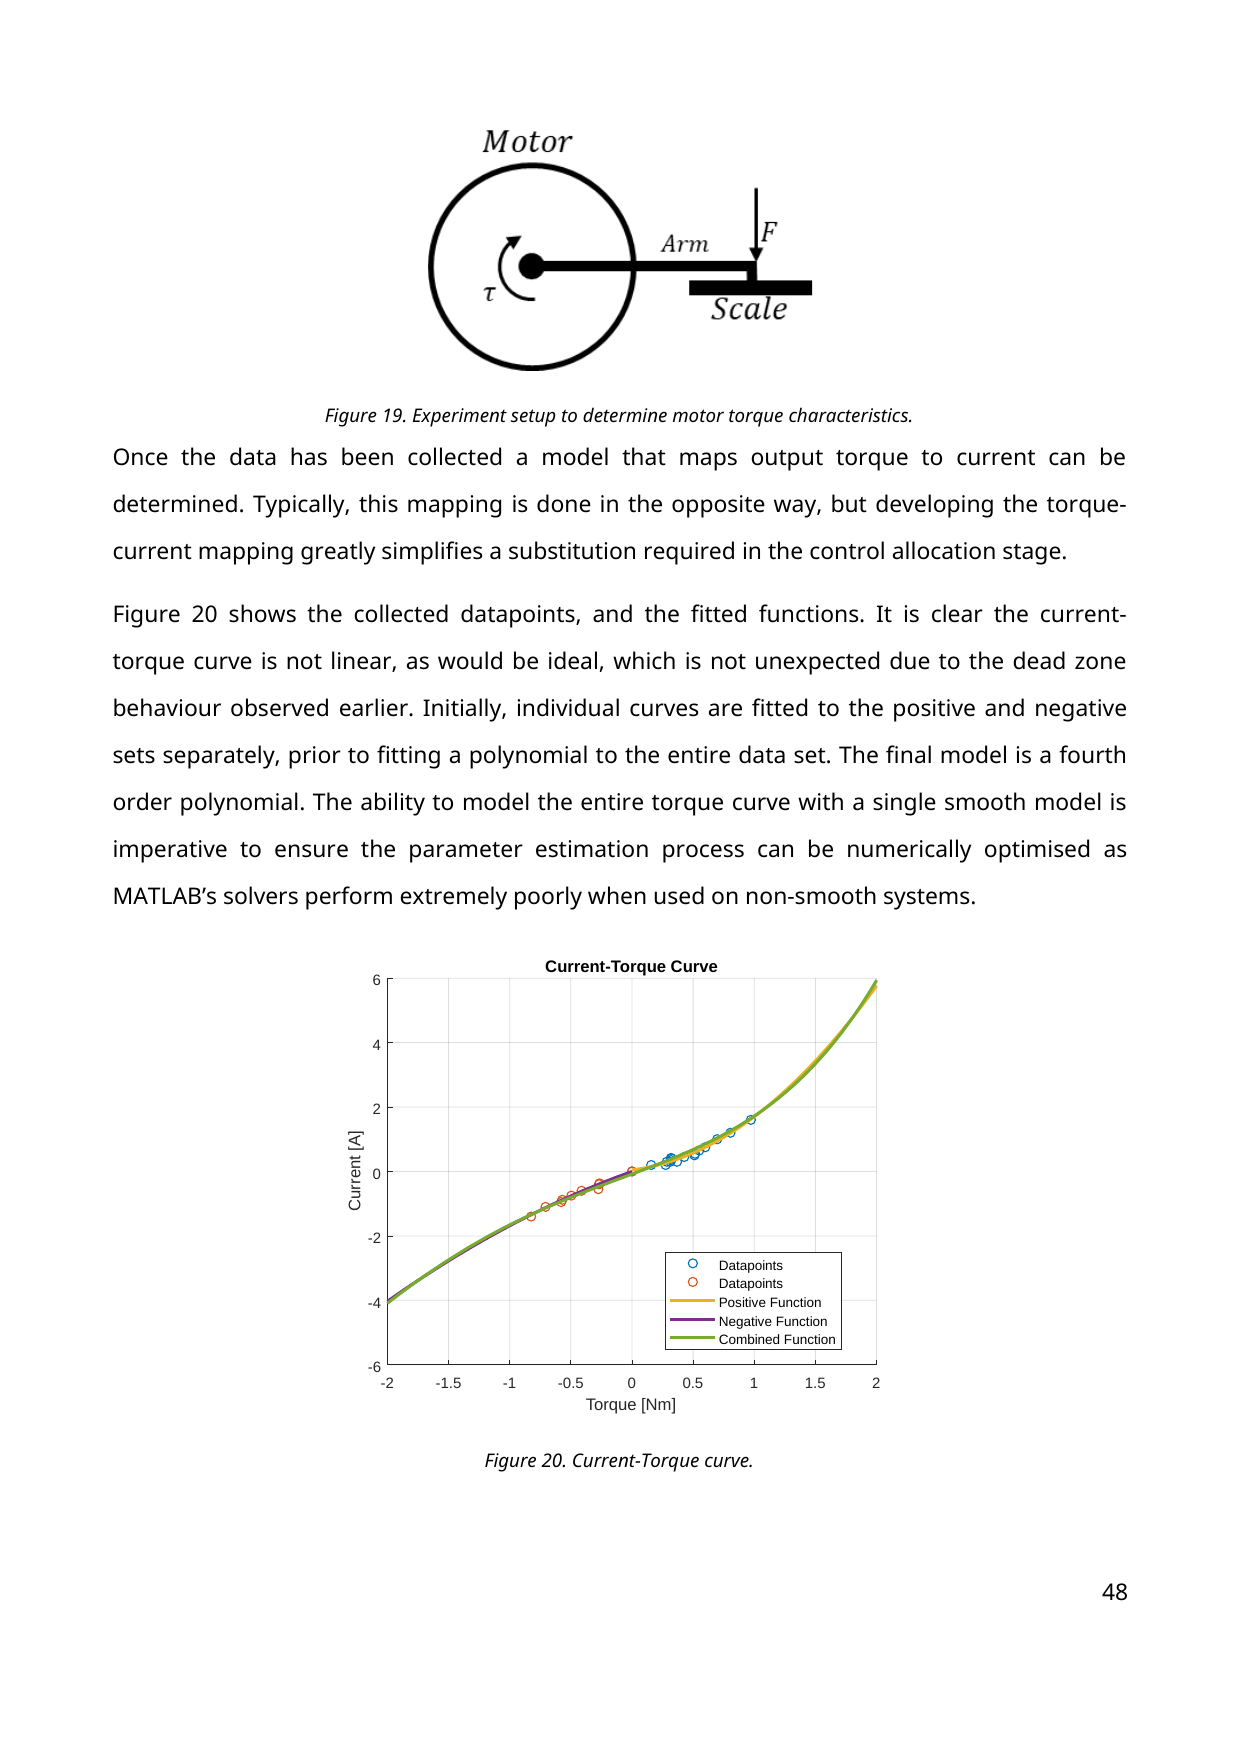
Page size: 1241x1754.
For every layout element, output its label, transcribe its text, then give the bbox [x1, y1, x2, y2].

text Once the data has been collected a model that maps output torque to current can be determined. Typically, this mapping is done in the opposite way, but developing the torque-current mapping greatly simplifies a substitution required in the control allocation stage. [112, 441, 1128, 566]
picture [428, 112, 813, 371]
text Figure 20 shows the collected datapoints, and the fitted functions. It is clear the current-torque curve is not linear, as would be ideal, which is not unexpected due to the dead zone behaviour observed earlier. Initially, individual curves are fitted to the positive and negative sets separately, prior to fitting a polynomial to the entire data set. The final model is a fourth order polynomial. The ability to model the entire torque curve with a single smooth model is imperative to ensure the parameter estimation process can be numerically optimised as MATLAB’s solvers perform extremely poorly when used on non-smooth systems. [112, 598, 1128, 911]
